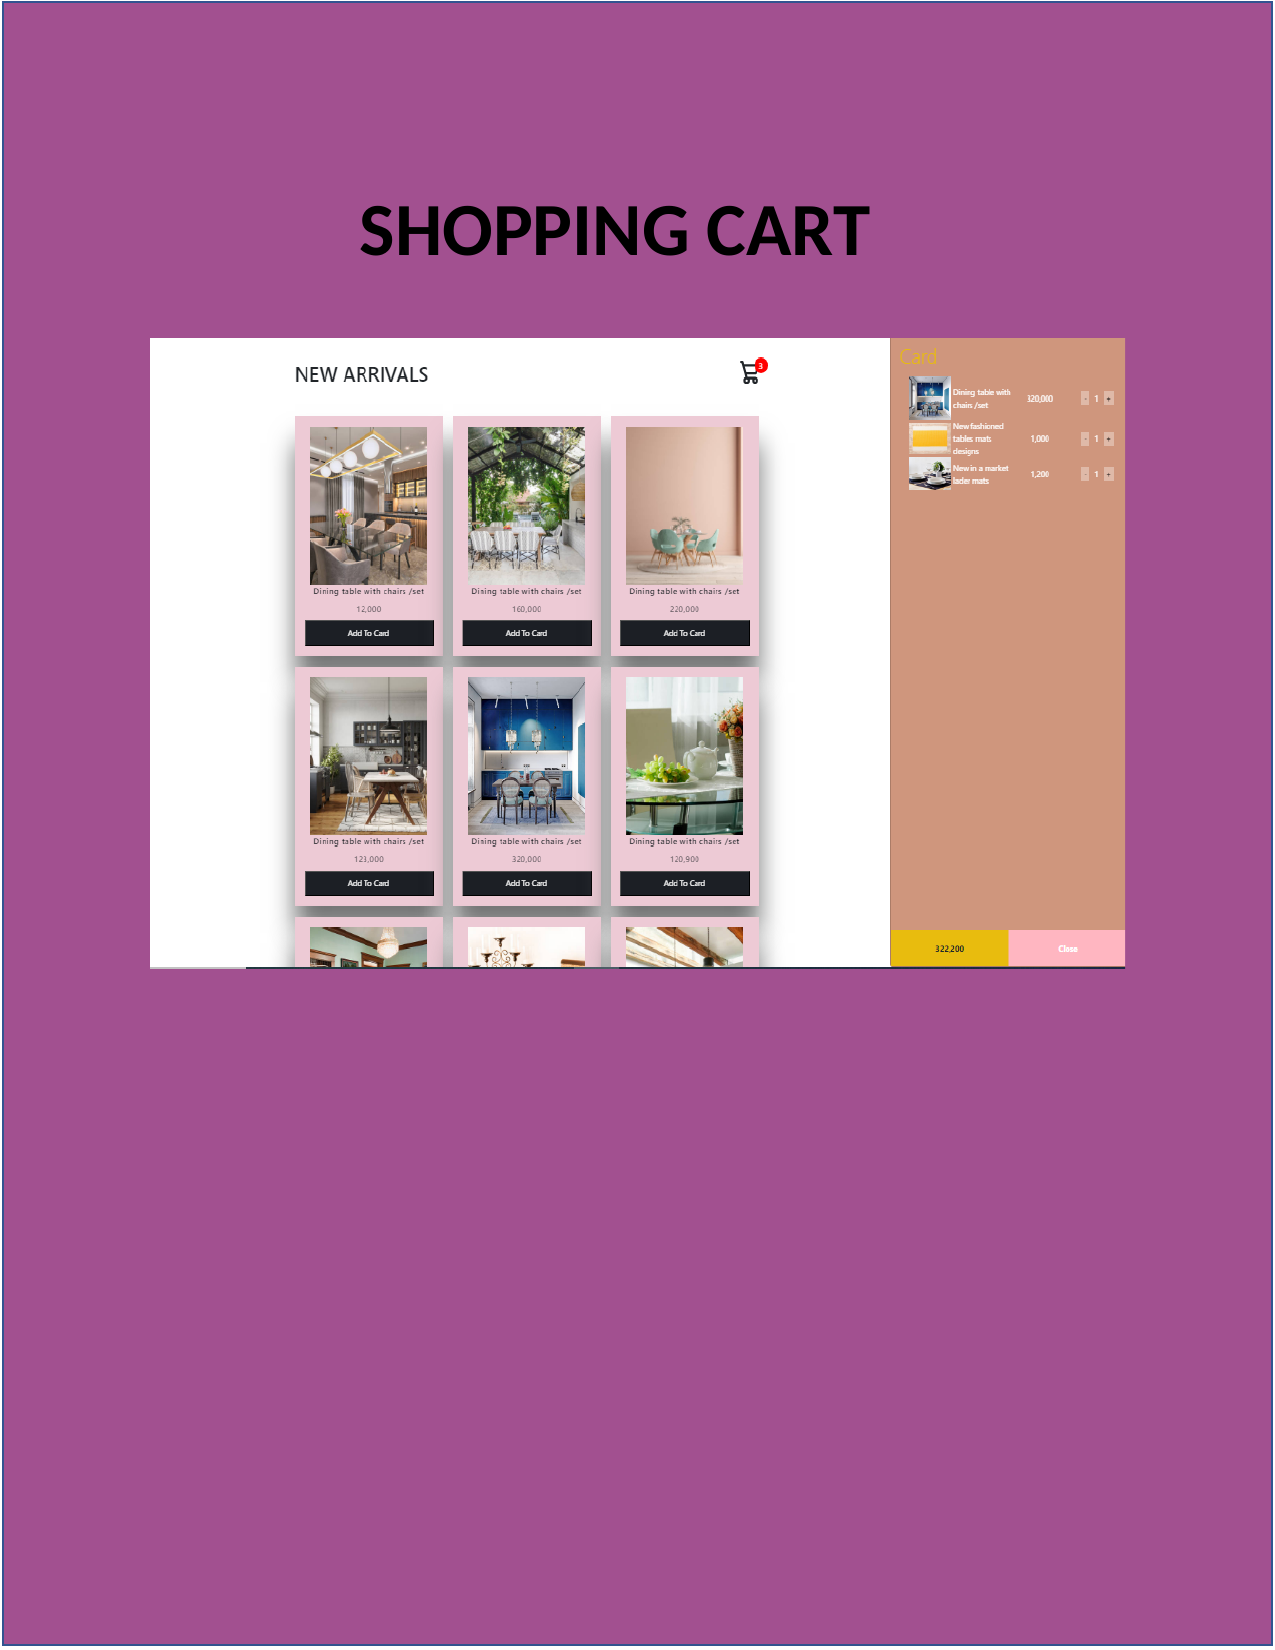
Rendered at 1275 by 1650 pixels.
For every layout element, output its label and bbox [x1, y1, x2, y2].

picture [150, 338, 1125, 969]
